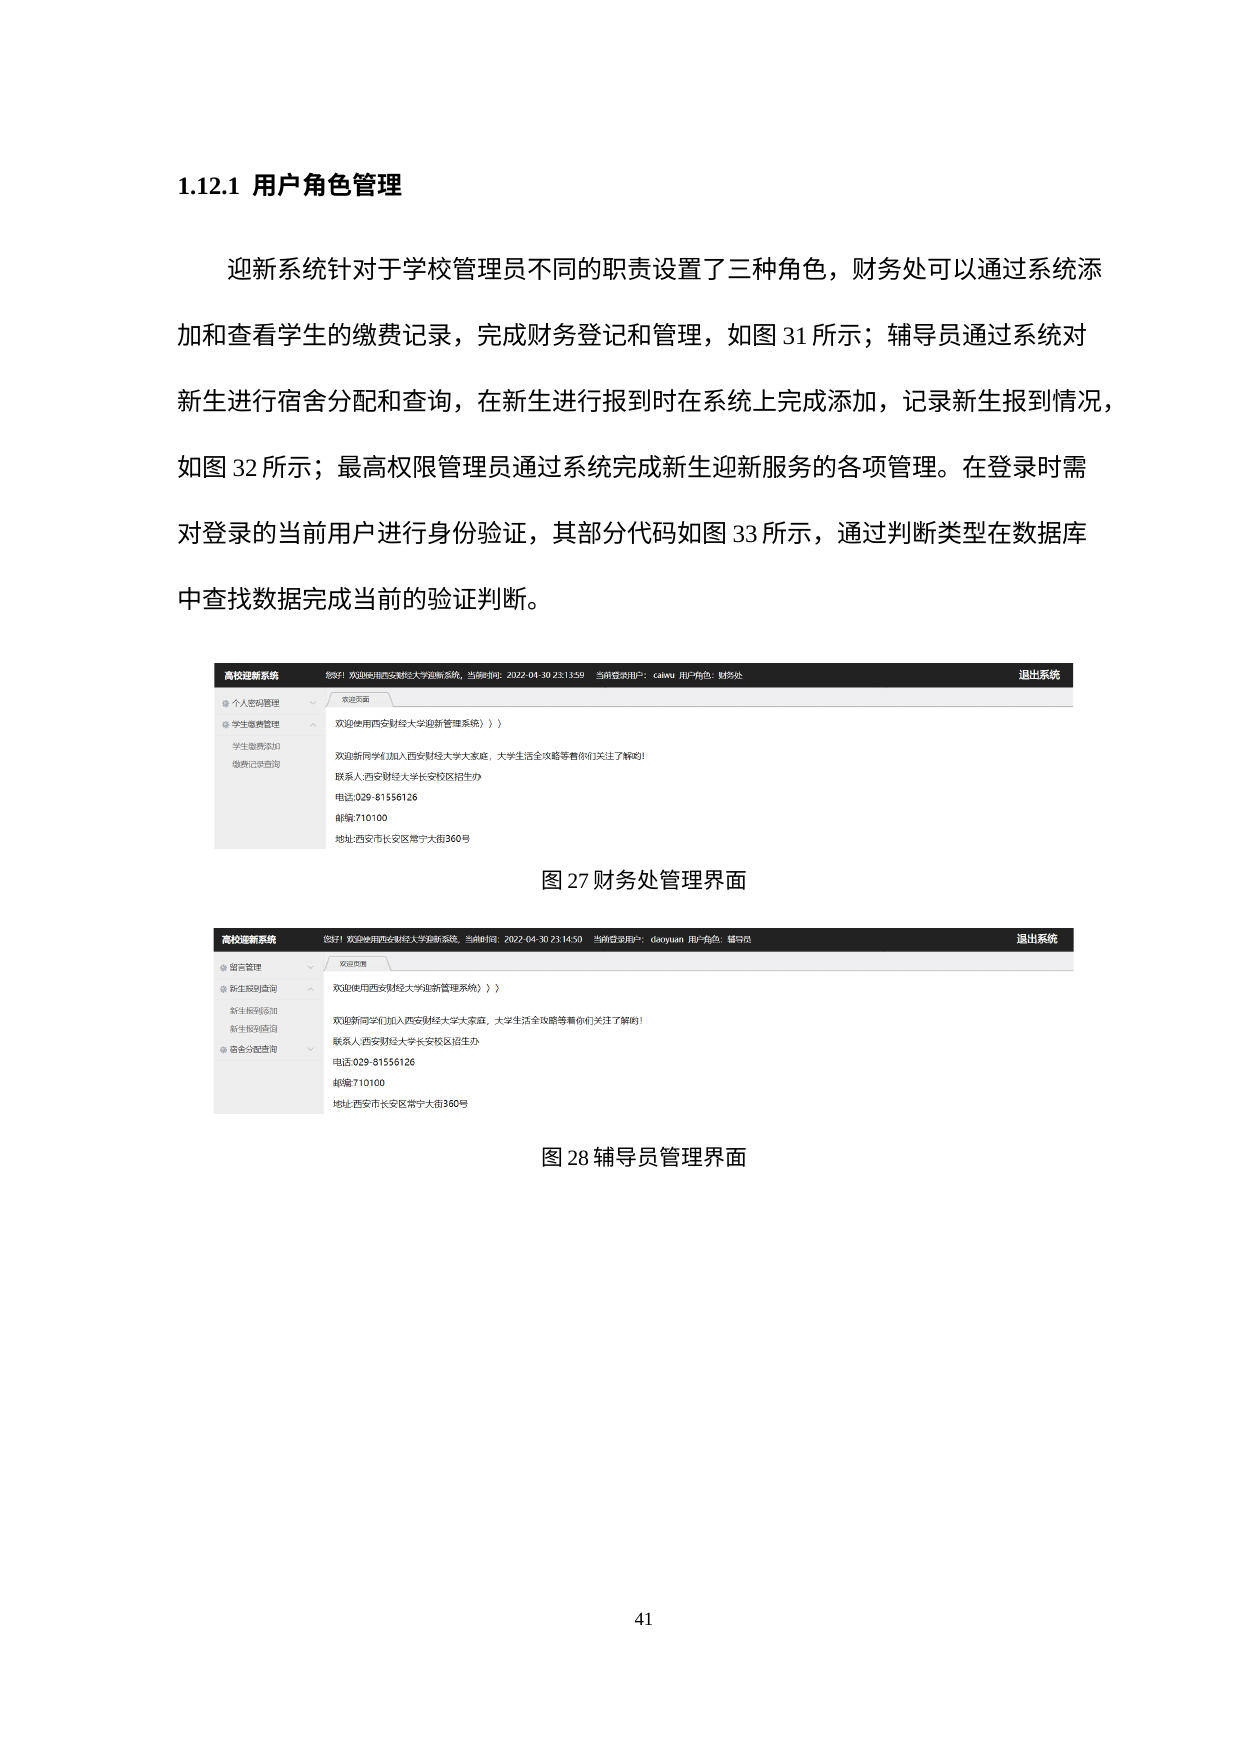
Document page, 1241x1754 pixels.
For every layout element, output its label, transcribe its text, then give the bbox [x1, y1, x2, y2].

text 迎新系统针对于学校管理员不同的职责设置了三种角色，财务处可以通过系统添加和查看学生的缴费记录，完成财务登记和管理，如图31所示；辅导员通过系统对新生进行宿舍分配和查询，在新生进行报到时在系统上完成添加，记录新生报到情况，如图32所示；最高权限管理员通过系统完成新生迎新服务的各项管理。在登录时需对登录的当前用户进行身份验证，其部分代码如图33所示，通过判断类型在数据库中查找数据完成当前的验证判断。 [177, 235, 1110, 631]
text 图27 财务处管理界面 [177, 862, 1110, 895]
subtitle 用户角色管理 [177, 151, 1110, 217]
text 图28 辅导员管理界面 [177, 1139, 1110, 1172]
picture [214, 663, 1074, 849]
picture [213, 928, 1074, 1114]
